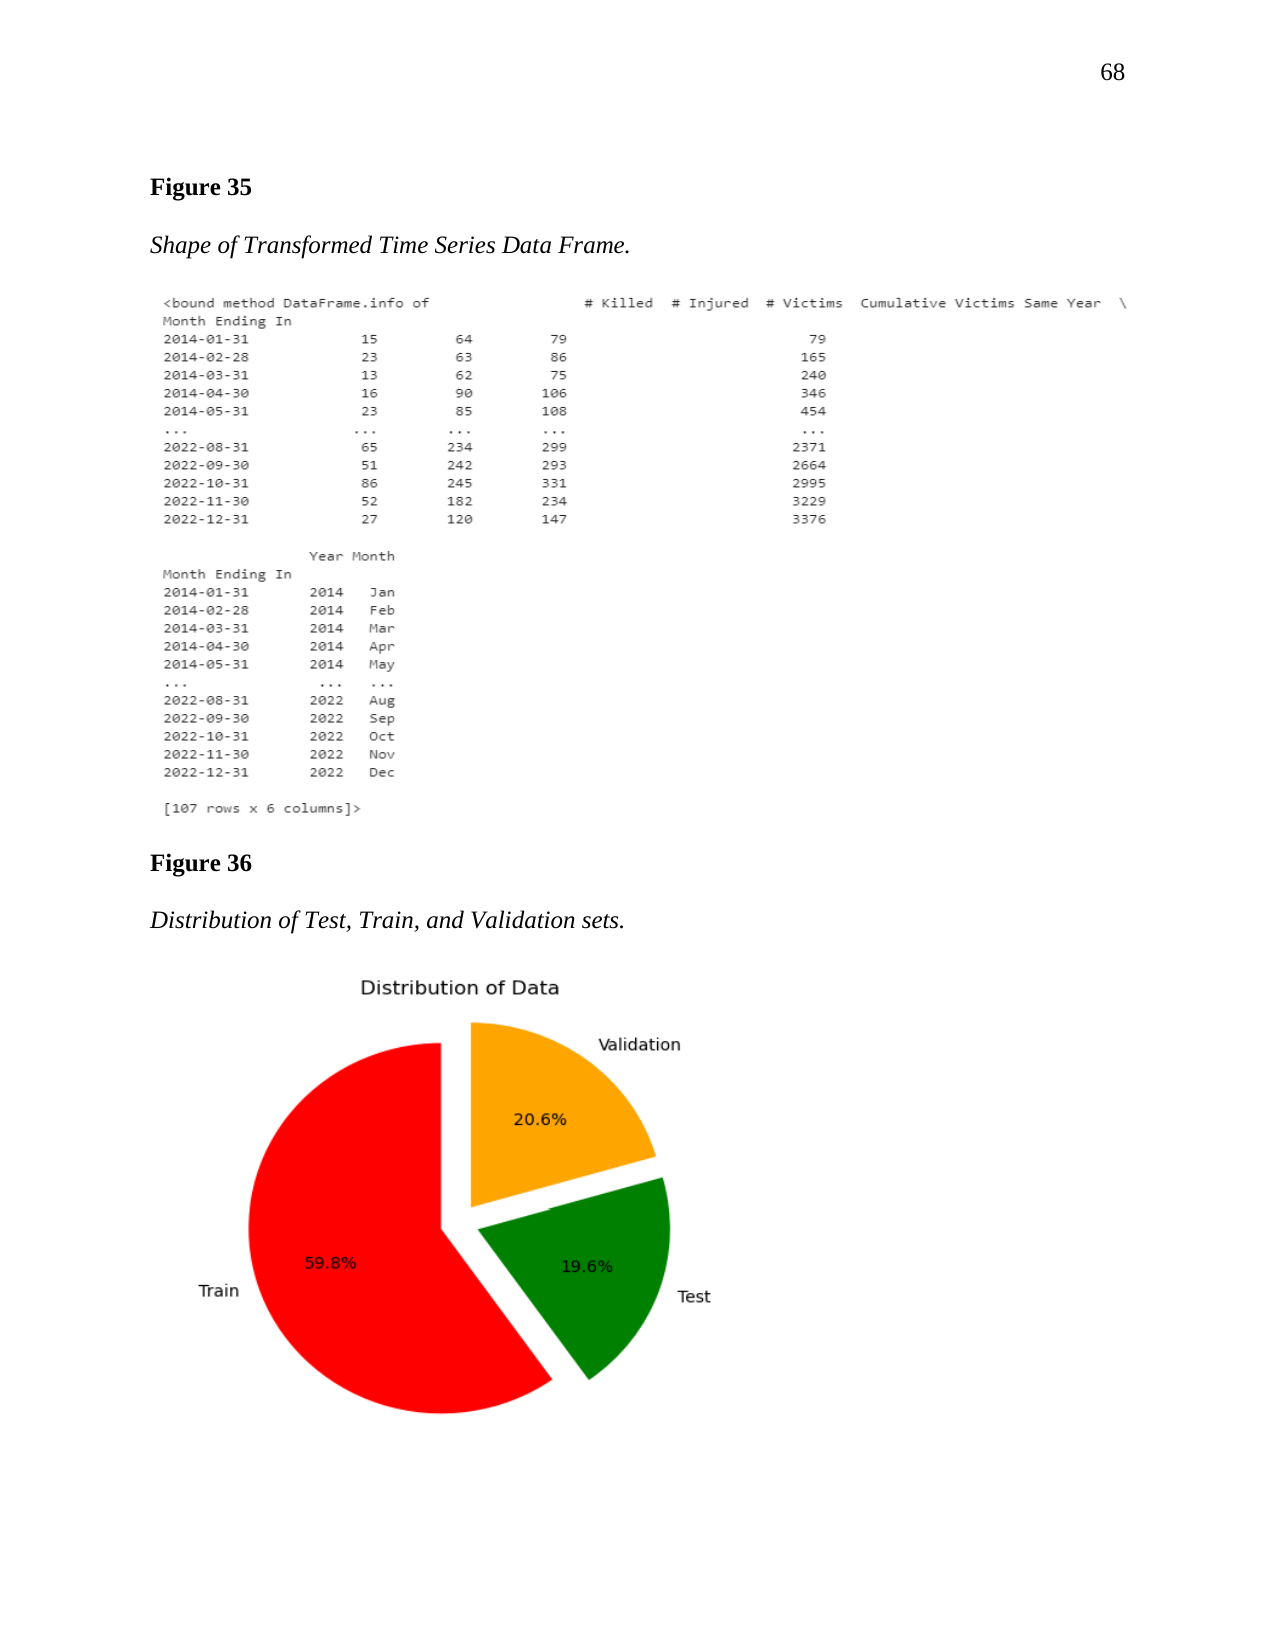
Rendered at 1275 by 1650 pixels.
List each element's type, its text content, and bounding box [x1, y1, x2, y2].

picture [150, 287, 1153, 820]
text Shape of Transformed Time Series Data Frame. [150, 230, 1125, 259]
text Distribution of Test, Train, and Validation sets. [150, 906, 1125, 934]
text Figure 35 [150, 172, 1125, 201]
text Figure 36 [150, 848, 1125, 877]
picture [150, 963, 826, 1453]
